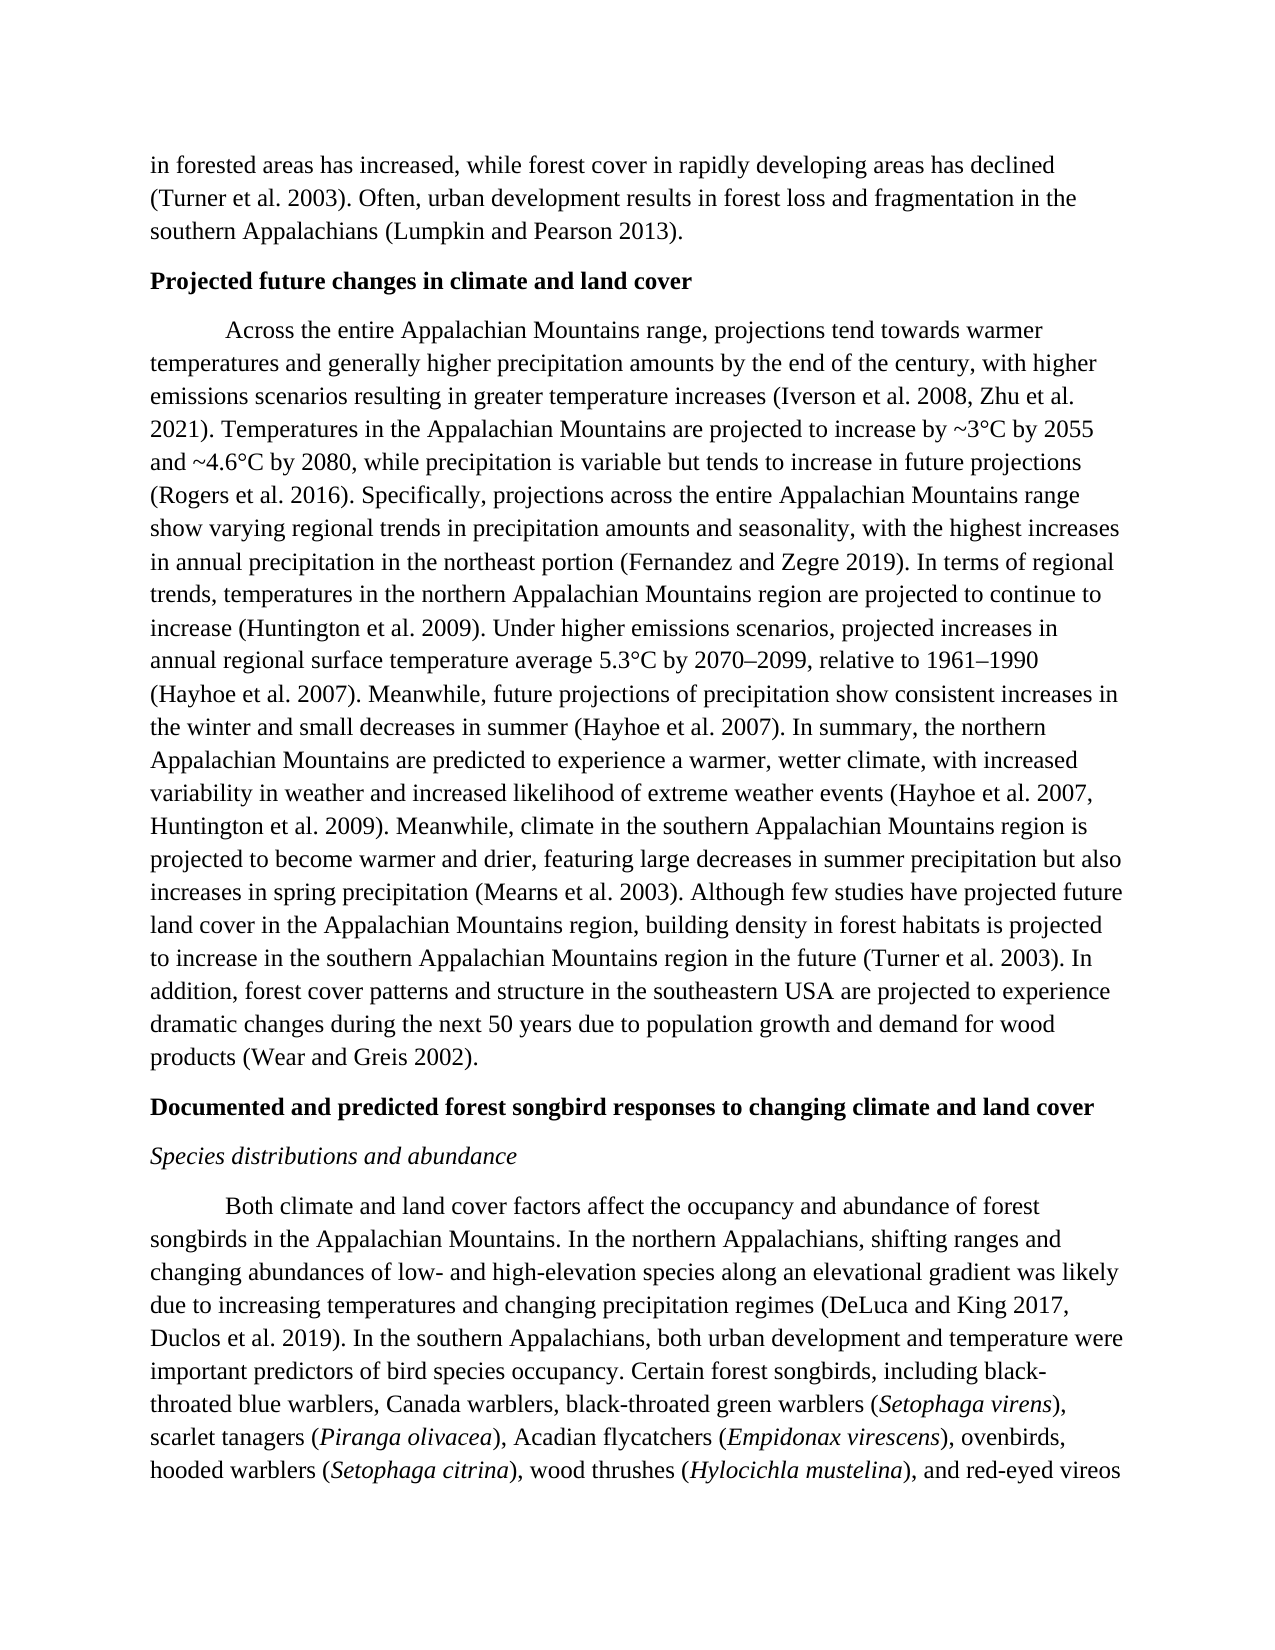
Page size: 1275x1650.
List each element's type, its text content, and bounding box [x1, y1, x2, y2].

text Across the entire Appalachian Mountains range, projections tend towards warmer temperatures and generally higher precipitation amounts by the end of the century, with higher emissions scenarios resulting in greater temperature increases (Iverson et al. 2008, Zhu et al. 2021). Temperatures in the Appalachian Mountains are projected to increase by ~3°C by 2055 and ~4.6°C by 2080, while precipitation is variable but tends to increase in future projections (Rogers et al. 2016). Specifically, projections across the entire Appalachian Mountains range show varying regional trends in precipitation amounts and seasonality, with the highest increases in annual precipitation in the northeast portion (Fernandez and Zegre 2019). In terms of regional trends, temperatures in the northern Appalachian Mountains region are projected to continue to increase (Huntington et al. 2009). Under higher emissions scenarios, projected increases in annual regional surface temperature average 5.3°C by 2070–2099, relative to 1961–1990 (Hayhoe et al. 2007). Meanwhile, future projections of precipitation show consistent increases in the winter and small decreases in summer (Hayhoe et al. 2007). In summary, the northern Appalachian Mountains are predicted to experience a warmer, wetter climate, with increased variability in weather and increased likelihood of extreme weather events (Hayhoe et al. 2007, Huntington et al. 2009). Meanwhile, climate in the southern Appalachian Mountains region is projected to become warmer and drier, featuring large decreases in summer precipitation but also increases in spring precipitation (Mearns et al. 2003). Although few studies have projected future land cover in the Appalachian Mountains region, building density in forest habitats is projected to increase in the southern Appalachian Mountains region in the future (Turner et al. 2003). In addition, forest cover patterns and structure in the southeastern USA are projected to experience dramatic changes during the next 50 years due to population growth and demand for wood products (Wear and Greis 2002). [150, 315, 1125, 1071]
text Documented and predicted forest songbird responses to changing climate and land cover [150, 1092, 1125, 1120]
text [150, 150, 1125, 245]
text Species distributions and abundance [150, 1141, 1125, 1170]
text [150, 1191, 1125, 1484]
text Projected future changes in climate and land cover [150, 266, 1125, 294]
